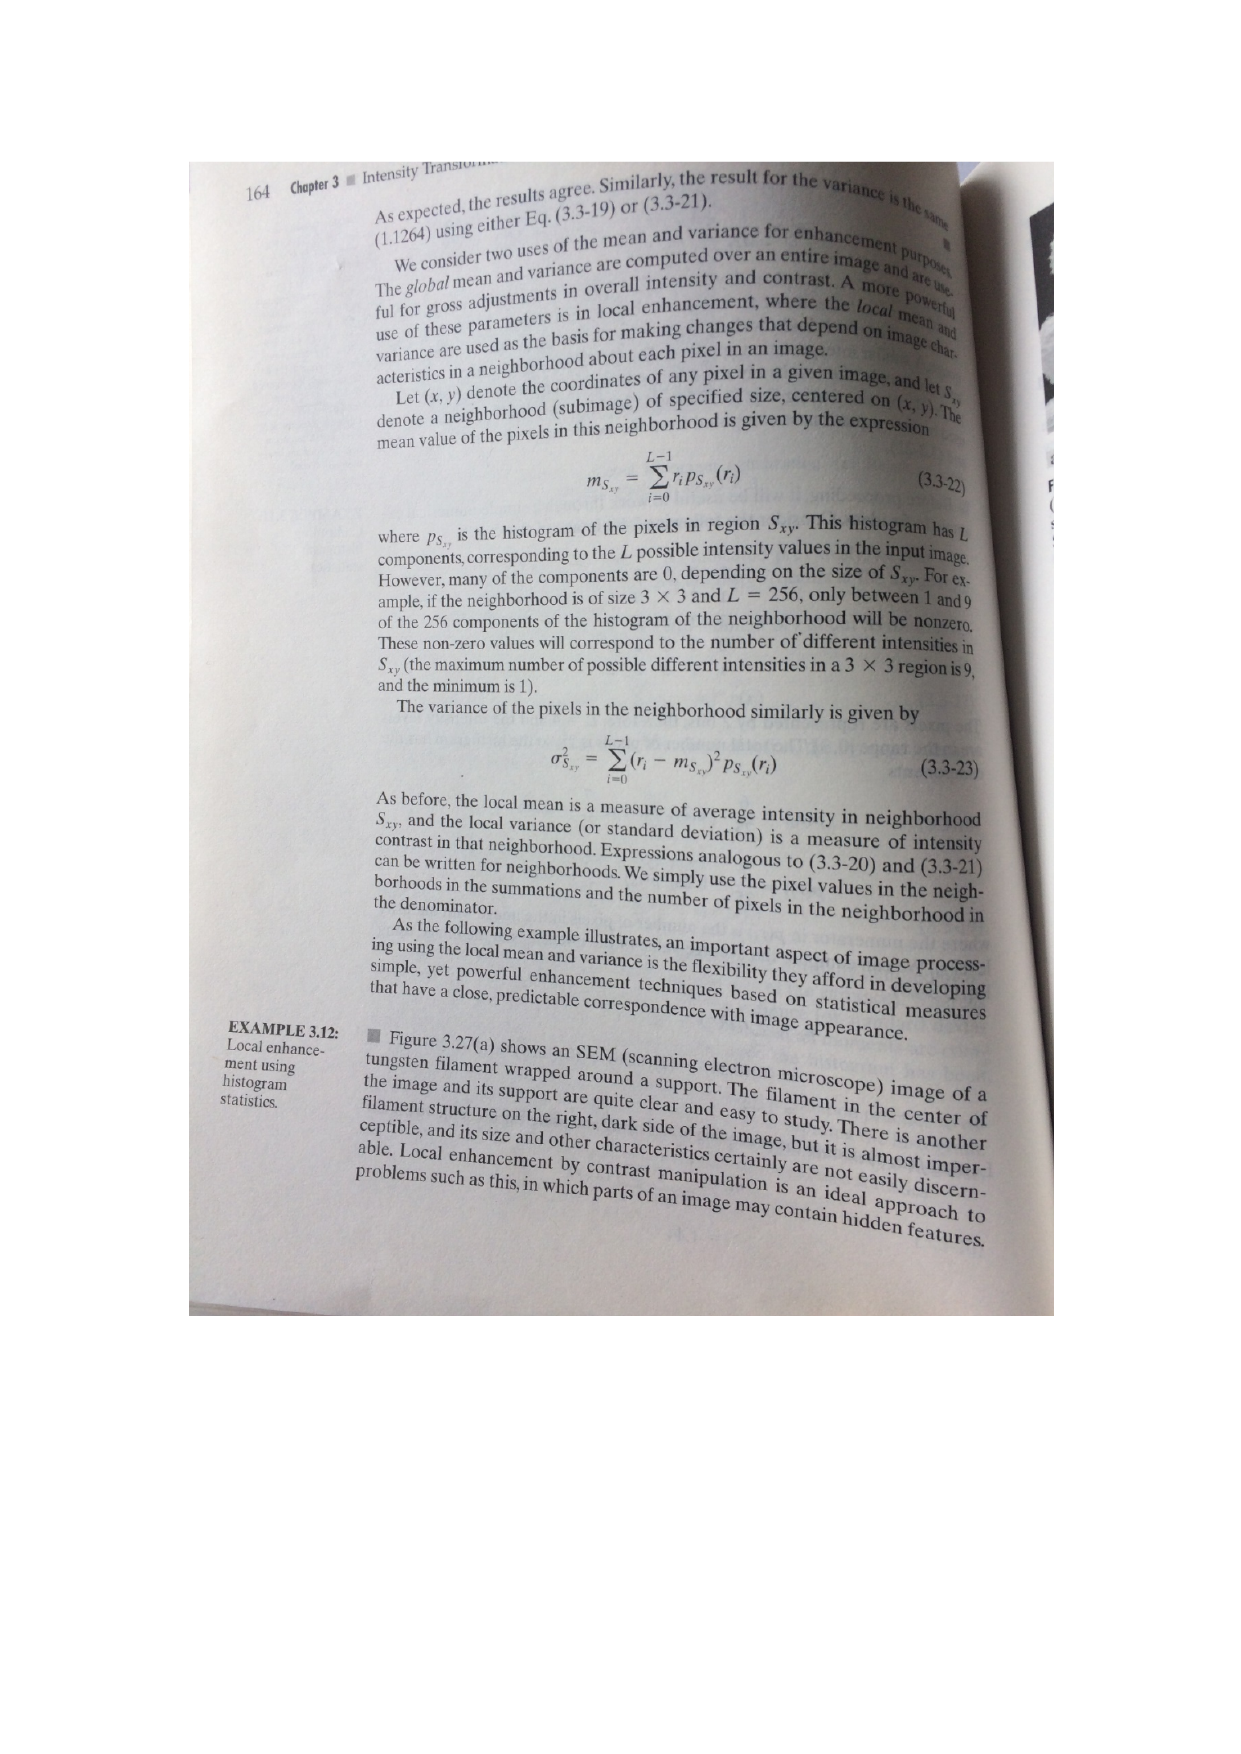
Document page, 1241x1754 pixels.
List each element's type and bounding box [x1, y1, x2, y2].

picture [189, 163, 1054, 1315]
